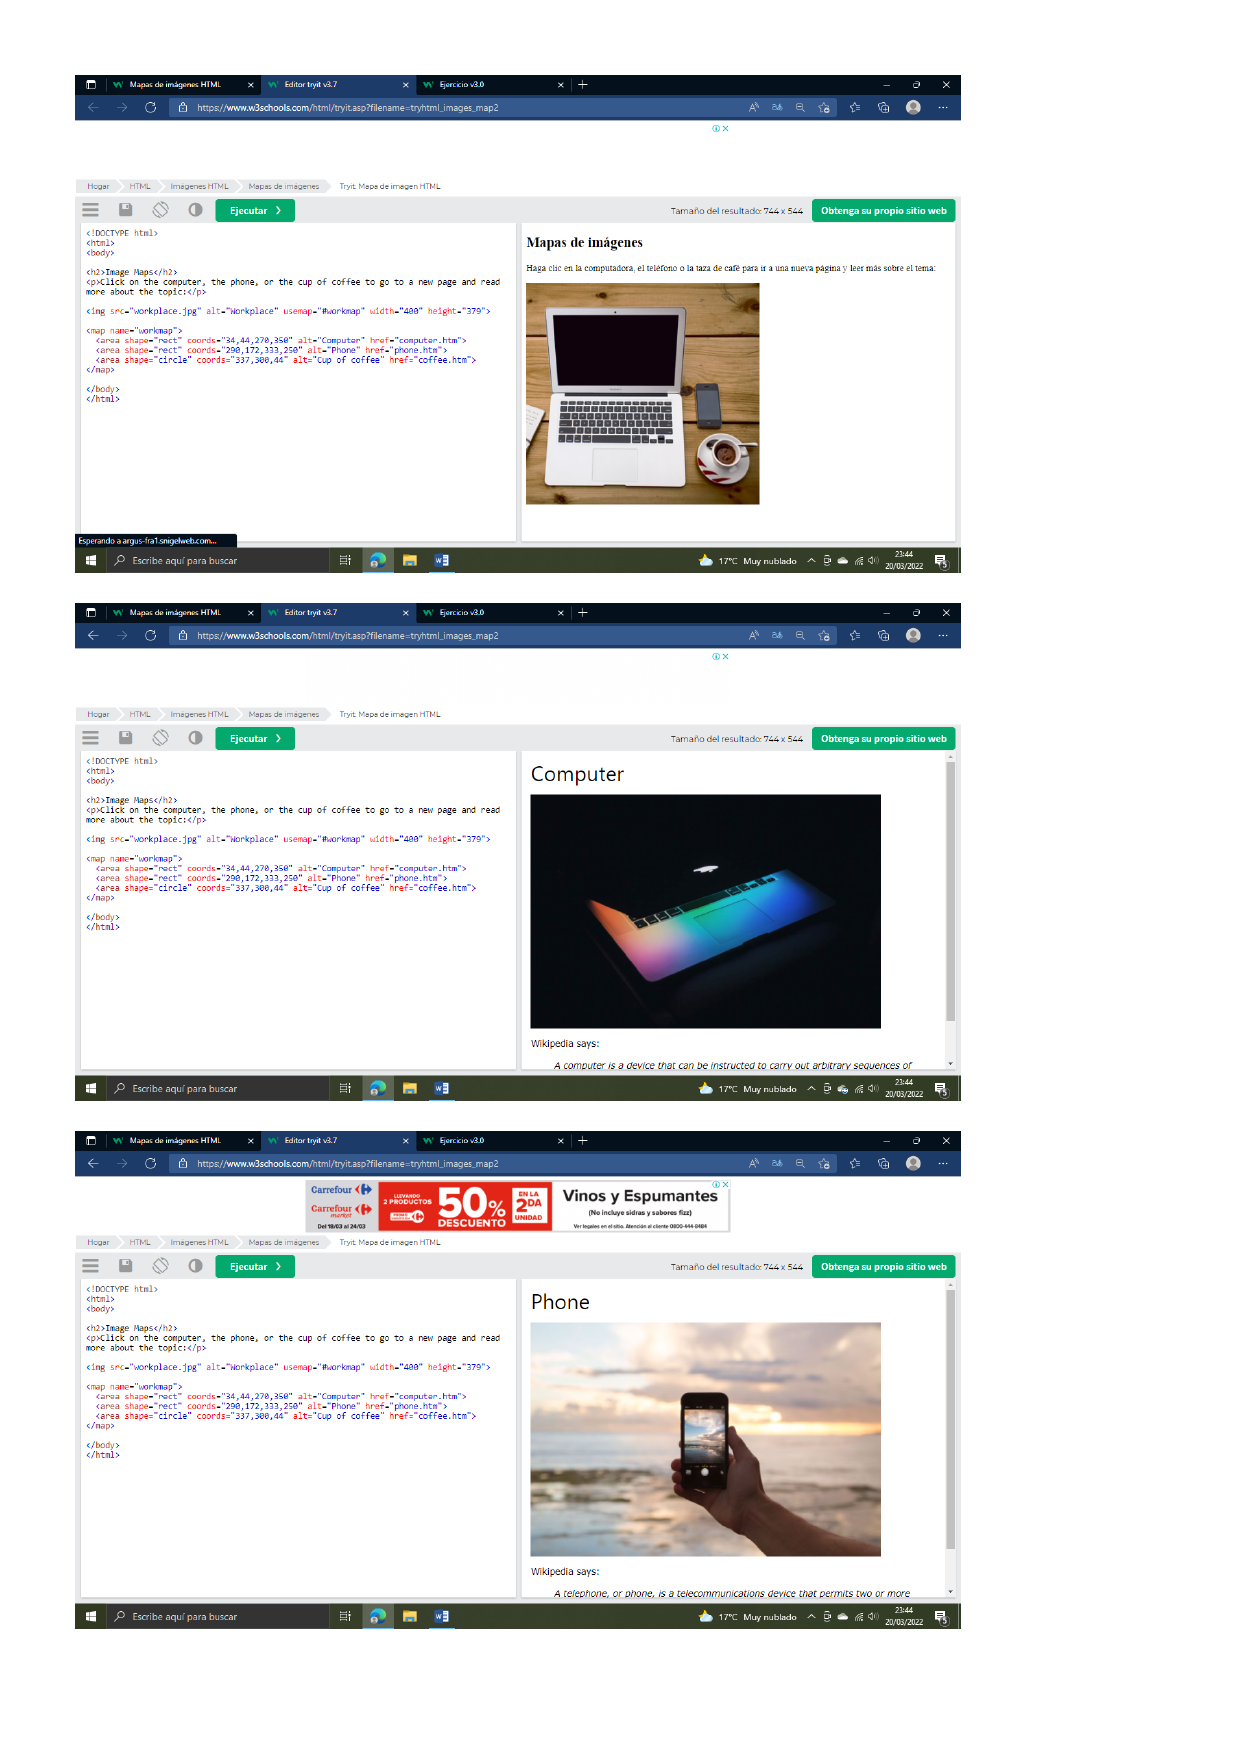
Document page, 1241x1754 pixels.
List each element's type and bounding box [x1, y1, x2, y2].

picture [75, 75, 961, 573]
picture [75, 603, 961, 1101]
picture [75, 1131, 961, 1629]
